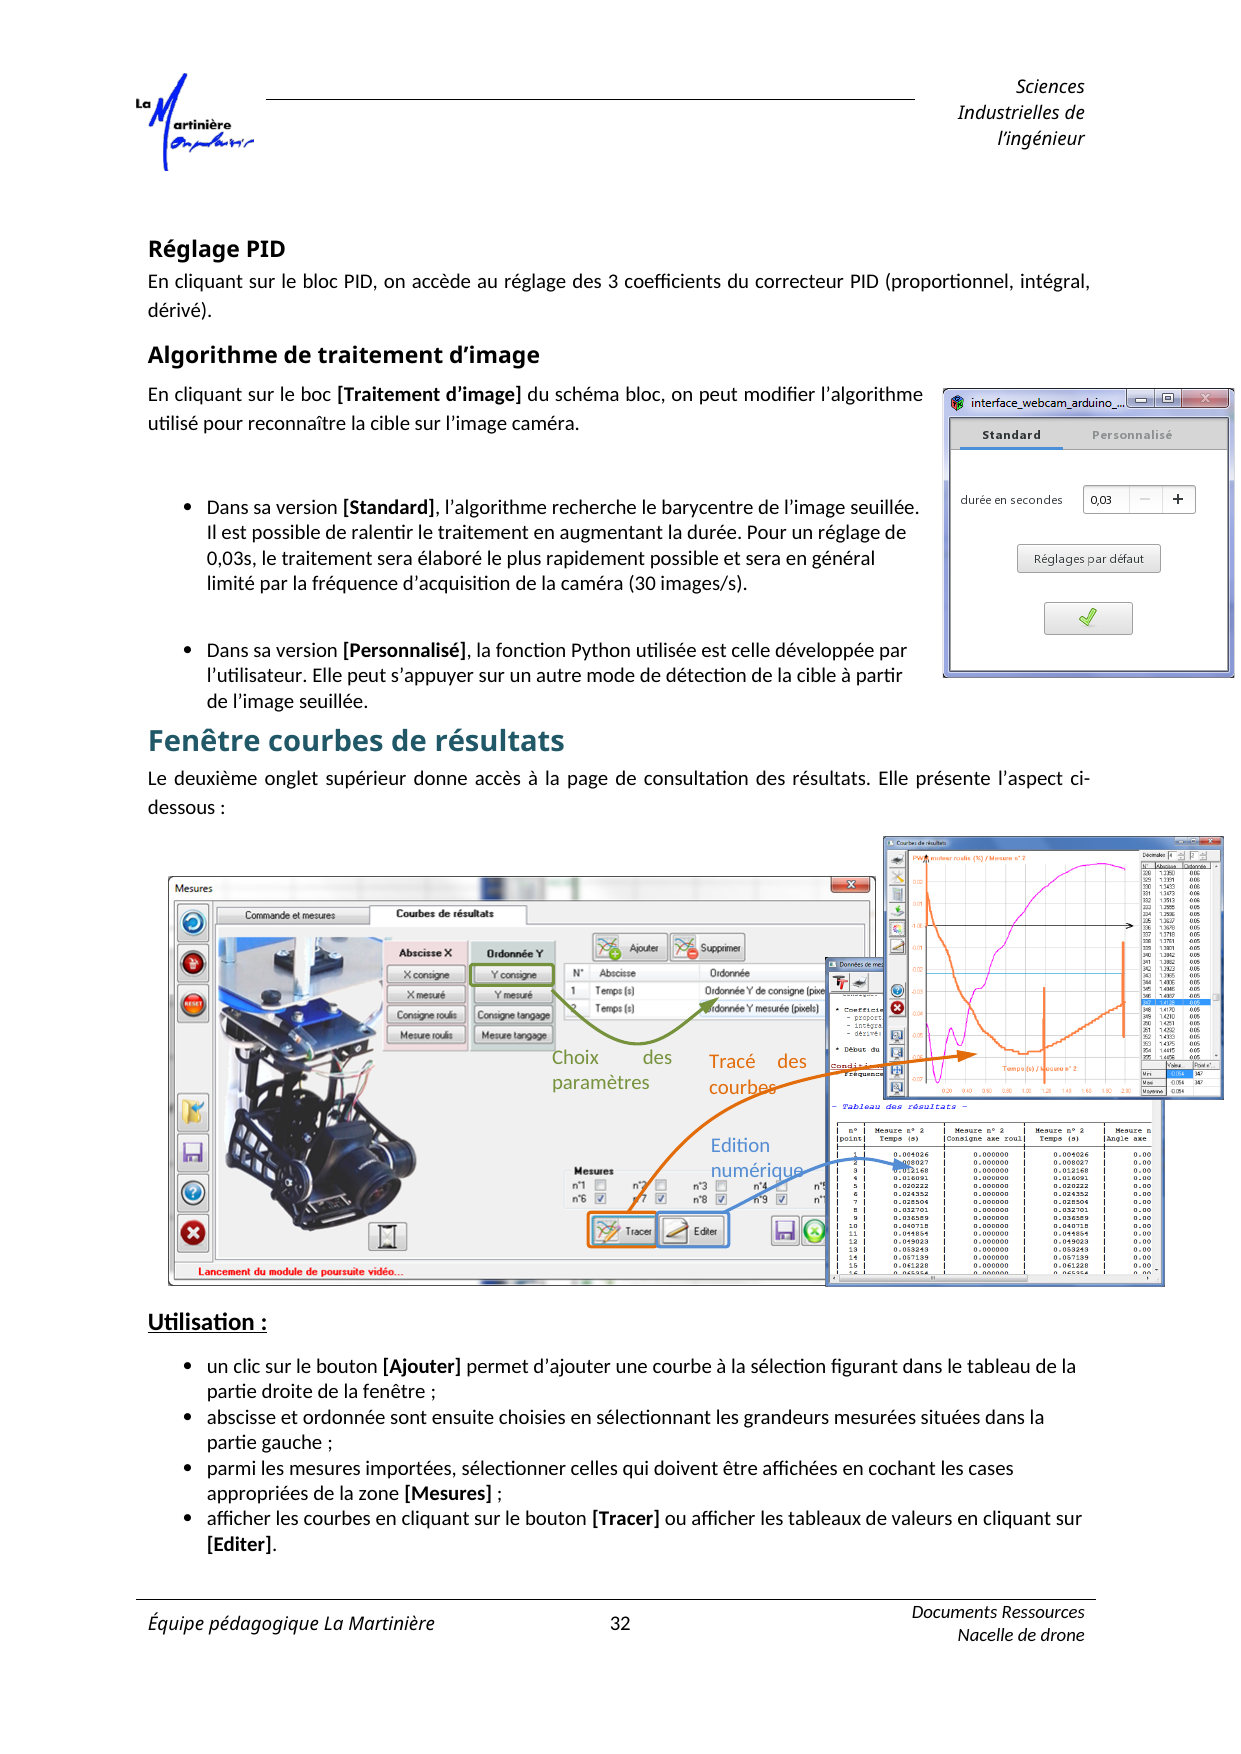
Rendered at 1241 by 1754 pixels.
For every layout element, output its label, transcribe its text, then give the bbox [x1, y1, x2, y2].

text En cliquant sur le boc [Traitement d’image] du schéma bloc, on peut modifier l’algorithme utilisé pour reconnaître la cible sur l’image caméra. [148, 381, 1093, 436]
list abscisse et ordonnée sont ensuite choisies en sélectionnant les grandeurs mesurées situées dans la partie gauche ; [184, 1404, 1093, 1455]
text En cliquant sur le bloc PID, on accède au réglage des 3 coefficients du correcteur PID (proportionnel, intégral, dérivé). [148, 268, 1093, 323]
list un clic sur le bouton [Ajouter] permet d’ajouter une courbe à la sélection figurant dans le tableau de la partie droite de la fenêtre ; [184, 1353, 1093, 1404]
list parmi les mesures importées, sélectionner celles qui doivent être affichées en cochant les cases appropriées de la zone [Mesures] ; [184, 1455, 1093, 1506]
text Utilisation : [148, 1306, 1093, 1336]
list Dans sa version [Standard], l’algorithme recherche le barycentre de l’image seuillée. Il est possible de ralentir le traitement en augmentant la durée. Pour un réglage de 0,03s, le traitement sera élaboré le plus rapidement possible et sera en général limité par la fréquence d’acquisition de la caméra (30 images/s). [184, 494, 942, 596]
subtitle Algorithme de traitement d’image [148, 339, 1093, 371]
subtitle Fenêtre courbes de résultats [148, 720, 1093, 759]
picture [167, 836, 1224, 1287]
picture [942, 388, 1235, 678]
picture [136, 73, 254, 171]
text Le deuxième onglet supérieur donne accès à la page de consultation des résultats. Elle présente l’aspect ci-dessous : [148, 765, 1093, 820]
list afficher les courbes en cliquant sur le bouton [Tracer] ou afficher les tableaux de valeurs en cliquant sur [Editer]. [184, 1506, 1093, 1556]
subtitle Réglage PID [148, 232, 1093, 264]
list Dans sa version [Personnalisé], la fonction Python utilisée est celle développée par l’utilisateur. Elle peut s’appuyer sur un autre mode de détection de la cible à partir de l’image seuillée. [184, 637, 1093, 713]
